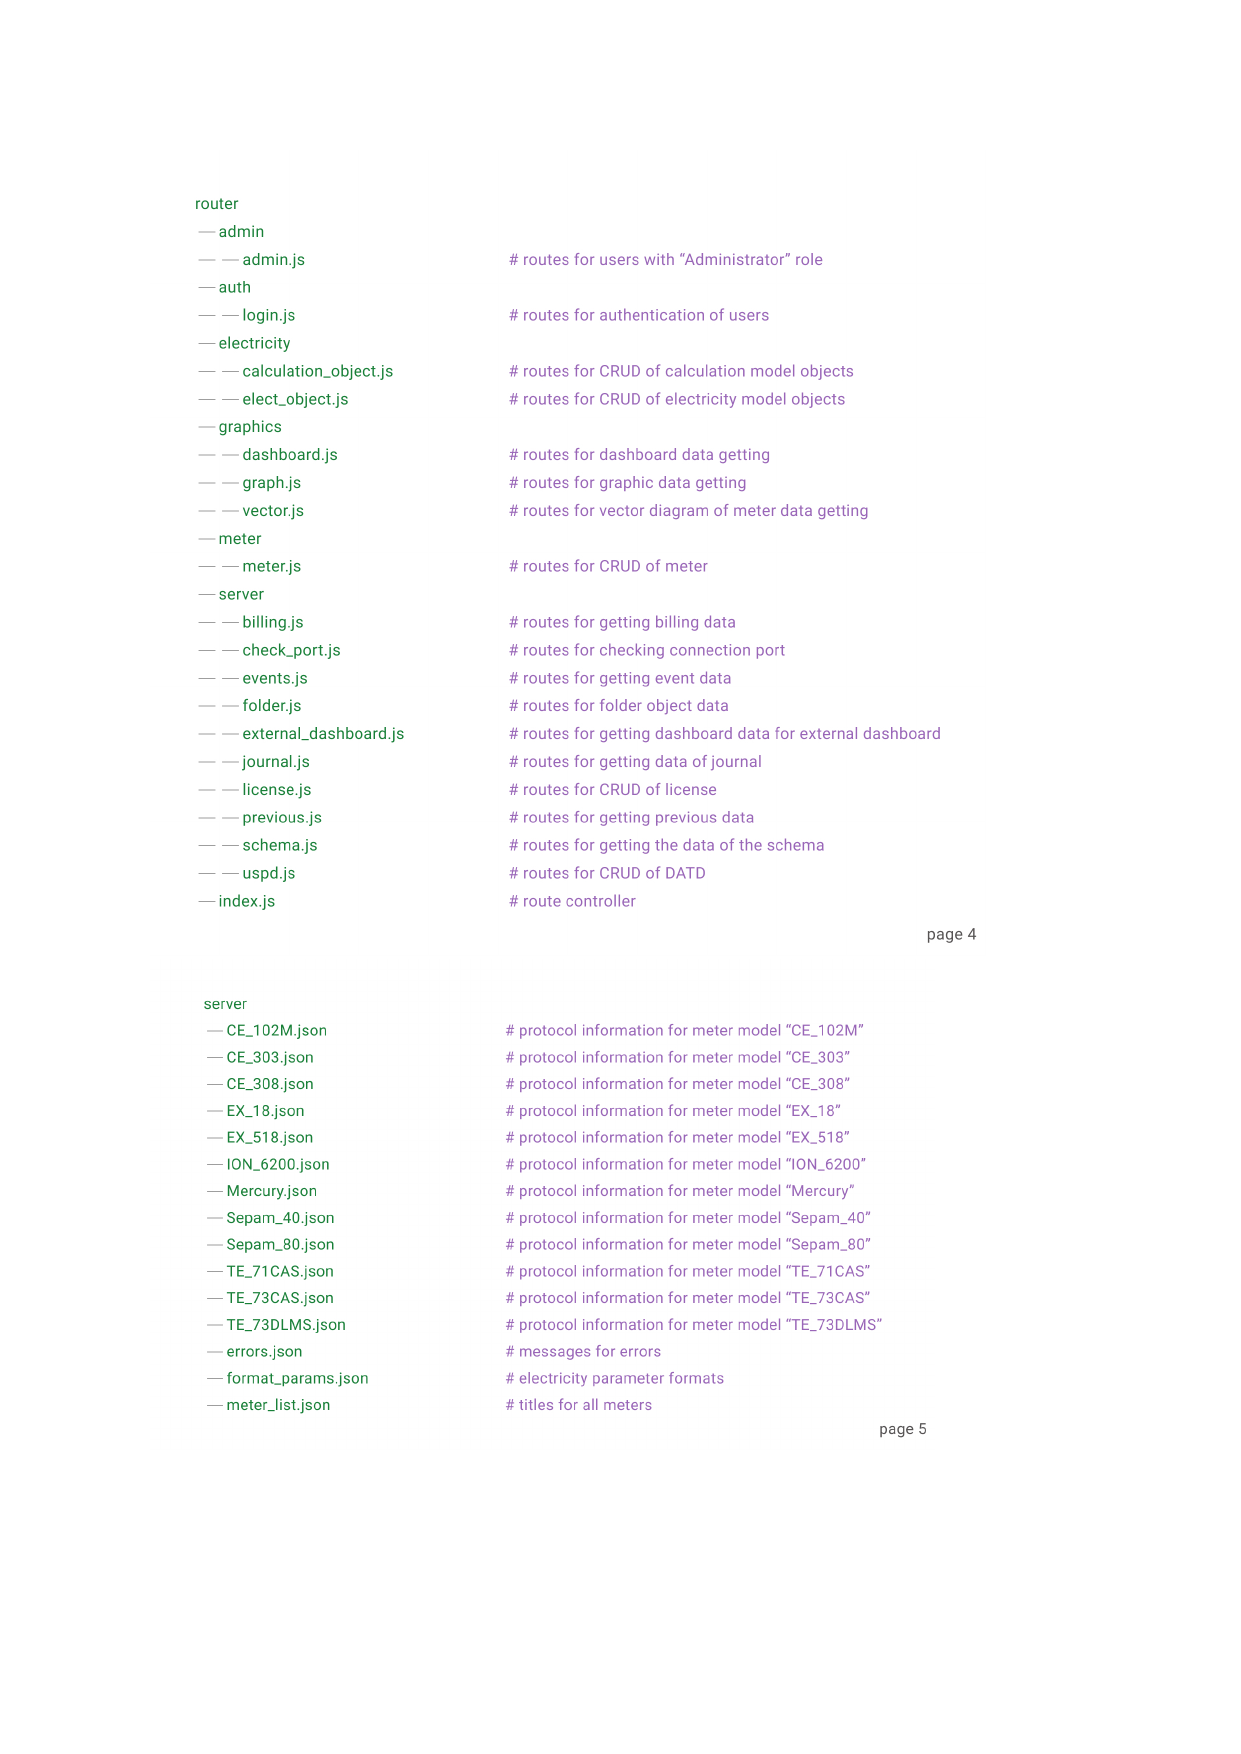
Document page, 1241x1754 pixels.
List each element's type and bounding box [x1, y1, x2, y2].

picture [150, 959, 936, 1450]
picture [150, 150, 986, 956]
